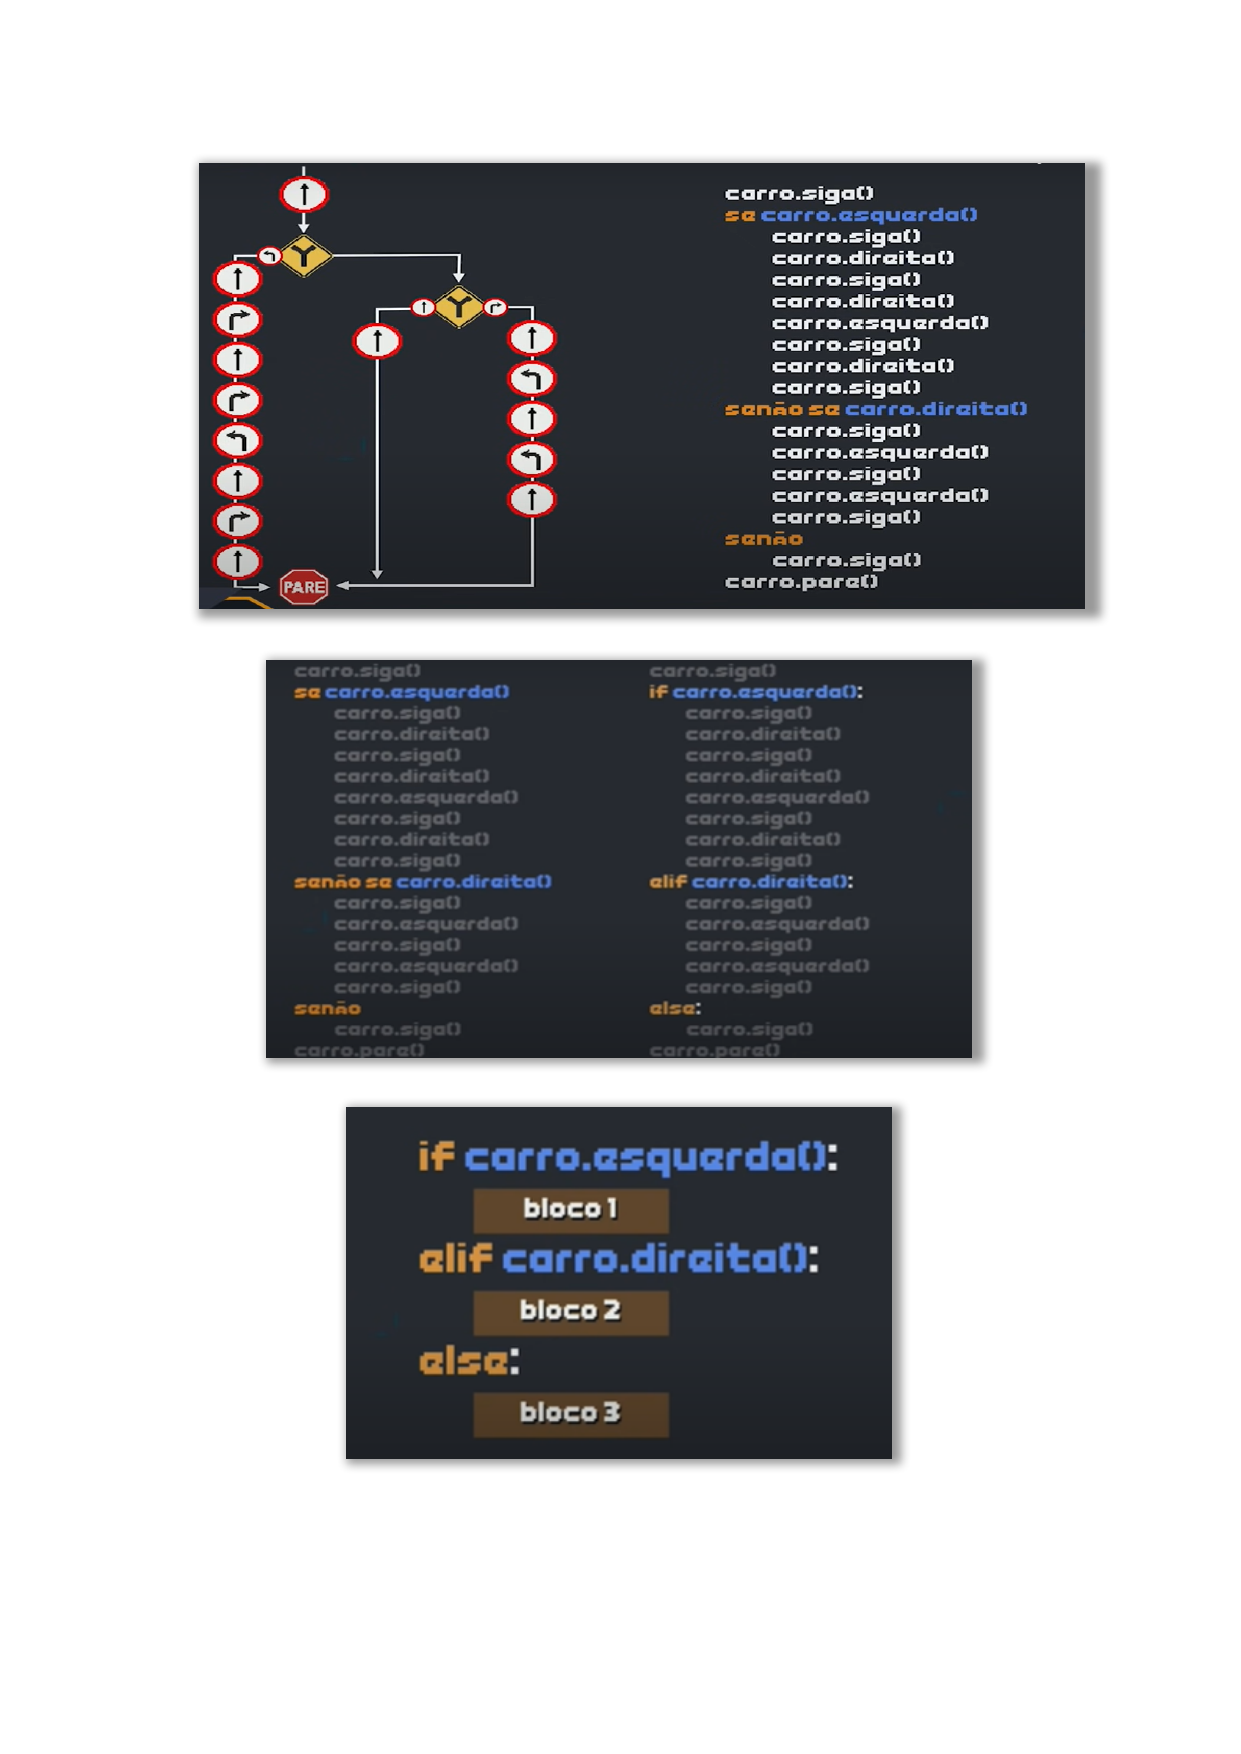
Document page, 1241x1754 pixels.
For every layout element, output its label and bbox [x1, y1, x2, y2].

picture [266, 660, 972, 1058]
picture [346, 1107, 892, 1459]
picture [199, 163, 1085, 609]
